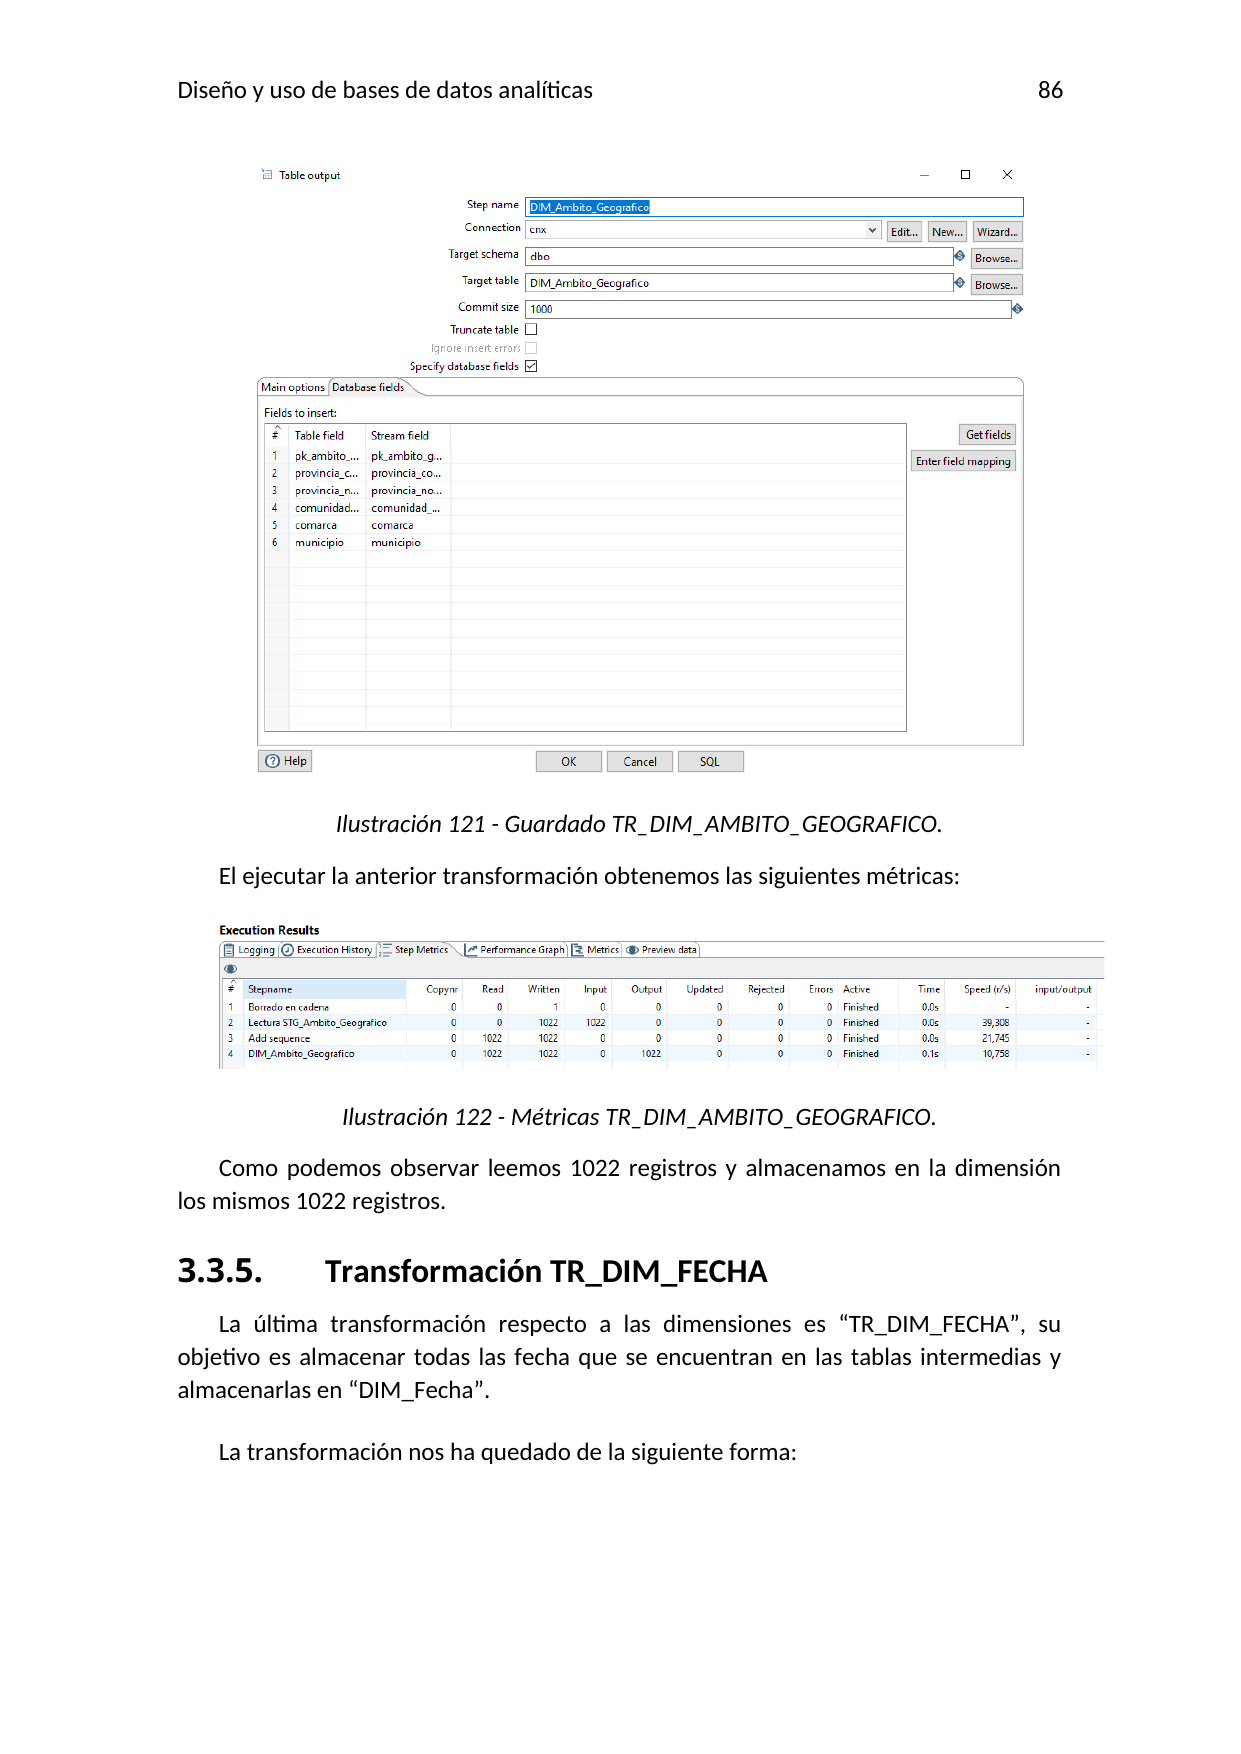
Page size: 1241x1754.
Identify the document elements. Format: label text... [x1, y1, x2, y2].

text La transformación nos ha quedado de la siguiente forma: [177, 1436, 1063, 1467]
picture [218, 921, 1105, 1069]
text El ejecutar la anterior transformación obtenemos las siguientes métricas: [177, 860, 1063, 890]
text Como podemos observar leemos 1022 registros y almacenamos en la dimensión los mismos 1022 registros. [177, 1152, 1063, 1215]
subtitle Transformación TR_DIM_FECHA [177, 1247, 1063, 1292]
text La última transformación respecto a las dimensiones es “TR_DIM_FECHA”, su objetivo es almacenar todas las fecha que se encuentran en las tablas intermedias y almacenarlas en “DIM_Fecha”. [177, 1308, 1063, 1405]
picture [254, 165, 1027, 777]
